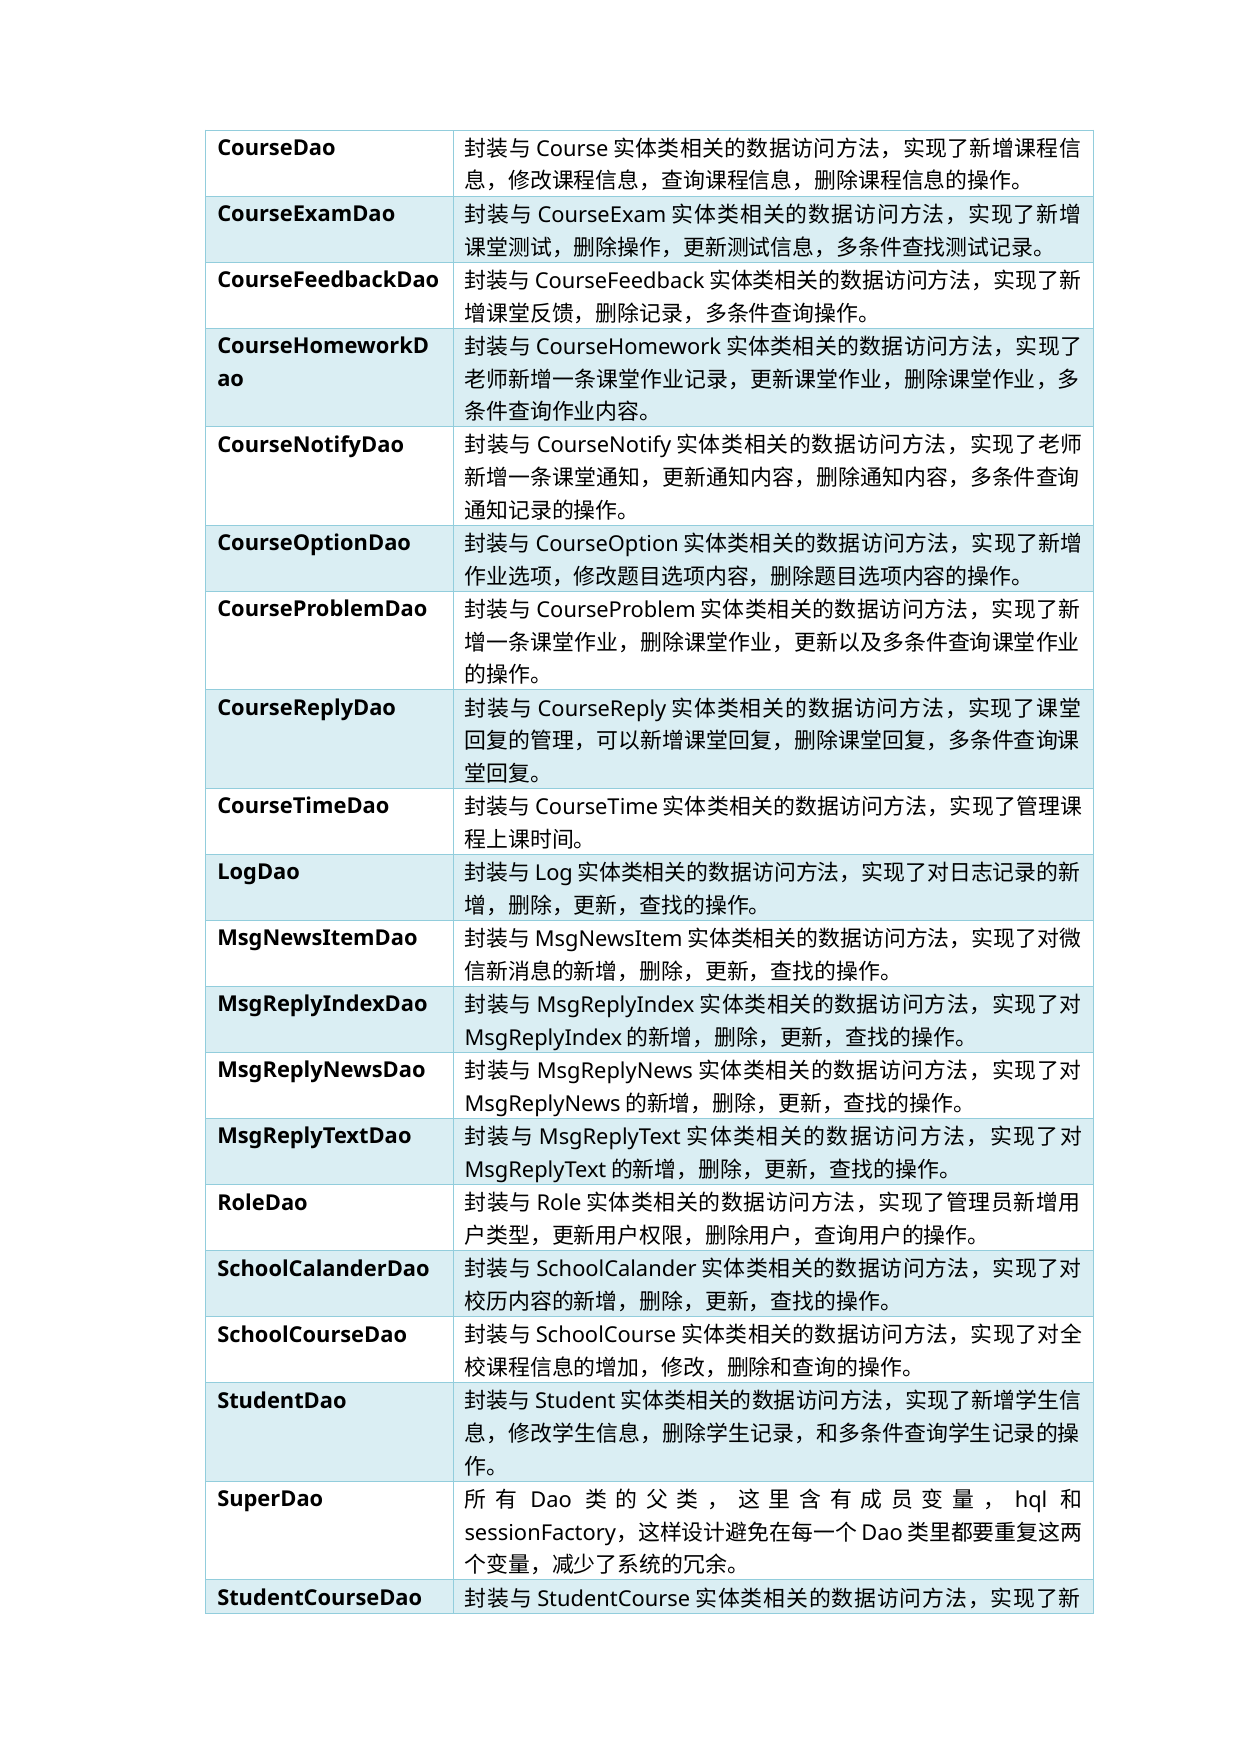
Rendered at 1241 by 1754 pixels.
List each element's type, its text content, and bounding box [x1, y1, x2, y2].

table_cell 封装与Student实体类相关的数据访问方法，实现了新增学生信息，修改学生信息，删除学生记录，和多条件查询学生记录的操作。 [454, 1383, 1093, 1481]
table_cell 封装与CourseExam实体类相关的数据访问方法，实现了新增课堂测试，删除操作，更新测试信息，多条件查找测试记录。 [454, 197, 1093, 262]
table_cell CourseTimeDao [206, 789, 453, 854]
table_cell 封装与Log实体类相关的数据访问方法，实现了对日志记录的新增，删除，更新，查找的操作。 [454, 855, 1093, 920]
table_cell 封装与CourseOption实体类相关的数据访问方法，实现了新增作业选项，修改题目选项内容，删除题目选项内容的操作。 [454, 526, 1093, 591]
table_cell LogDao [206, 855, 453, 920]
table_cell 封装与SchoolCalander实体类相关的数据访问方法，实现了对校历内容的新增，删除，更新，查找的操作。 [454, 1251, 1093, 1316]
table_cell MsgReplyNewsDao [206, 1053, 453, 1118]
table_cell CourseNotifyDao [206, 427, 453, 525]
table_cell 封装与MsgReplyNews实体类相关的数据访问方法，实现了对MsgReplyNews的新增，删除，更新，查找的操作。 [454, 1053, 1093, 1118]
table_cell 封装与MsgReplyText实体类相关的数据访问方法，实现了对MsgReplyText的新增，删除，更新，查找的操作。 [454, 1119, 1093, 1184]
table_cell 封装与CourseFeedback实体类相关的数据访问方法，实现了新增课堂反馈，删除记录，多条件查询操作。 [454, 263, 1093, 328]
table_cell MsgNewsItemDao [206, 921, 453, 986]
table_cell CourseHomeworkDao [206, 329, 453, 426]
table_cell CourseDao [206, 131, 453, 196]
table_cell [454, 1580, 1093, 1613]
table_cell MsgReplyTextDao [206, 1119, 453, 1184]
table_cell 封装与CourseNotify实体类相关的数据访问方法，实现了老师新增一条课堂通知，更新通知内容，删除通知内容，多条件查询通知记录的操作。 [454, 427, 1093, 525]
table_cell 封装与Role实体类相关的数据访问方法，实现了管理员新增用户类型，更新用户权限，删除用户，查询用户的操作。 [454, 1185, 1093, 1250]
table_cell SchoolCourseDao [206, 1317, 453, 1382]
table_cell StudentDao [206, 1383, 453, 1481]
table_cell CourseProblemDao [206, 592, 453, 689]
table_cell 封装与SchoolCourse实体类相关的数据访问方法，实现了对全校课程信息的增加，修改，删除和查询的操作。 [454, 1317, 1093, 1382]
table_cell 封装与MsgReplyIndex实体类相关的数据访问方法，实现了对MsgReplyIndex的新增，删除，更新，查找的操作。 [454, 987, 1093, 1052]
table_cell 封装与CourseReply实体类相关的数据访问方法，实现了课堂回复的管理，可以新增课堂回复，删除课堂回复，多条件查询课堂回复。 [454, 690, 1093, 788]
table_cell CourseFeedbackDao [206, 263, 453, 328]
table_cell MsgReplyIndexDao [206, 987, 453, 1052]
table_cell StudentCourseDao [206, 1580, 453, 1613]
table_cell CourseReplyDao [206, 690, 453, 788]
table_cell CourseExamDao [206, 197, 453, 262]
table_cell 封装与CourseTime实体类相关的数据访问方法，实现了管理课程上课时间。 [454, 789, 1093, 854]
table_cell CourseOptionDao [206, 526, 453, 591]
table_cell 封装与CourseHomework实体类相关的数据访问方法，实现了老师新增一条课堂作业记录，更新课堂作业，删除课堂作业，多条件查询作业内容。 [454, 329, 1093, 426]
table_cell SchoolCalanderDao [206, 1251, 453, 1316]
table_cell SuperDao [206, 1482, 453, 1579]
table_cell 封装与Course实体类相关的数据访问方法，实现了新增课程信息，修改课程信息，查询课程信息，删除课程信息的操作。 [454, 131, 1093, 196]
table_cell 所有Dao类的父类，这里含有成员变量，hql和sessionFactory，这样设计避免在每一个Dao类里都要重复这两个变量，减少了系统的冗余。 [454, 1482, 1093, 1579]
table_cell 封装与MsgNewsItem实体类相关的数据访问方法，实现了对微信新消息的新增，删除，更新，查找的操作。 [454, 921, 1093, 986]
table_cell RoleDao [206, 1185, 453, 1250]
table_cell 封装与CourseProblem实体类相关的数据访问方法，实现了新增一条课堂作业，删除课堂作业，更新以及多条件查询课堂作业的操作。 [454, 592, 1093, 689]
